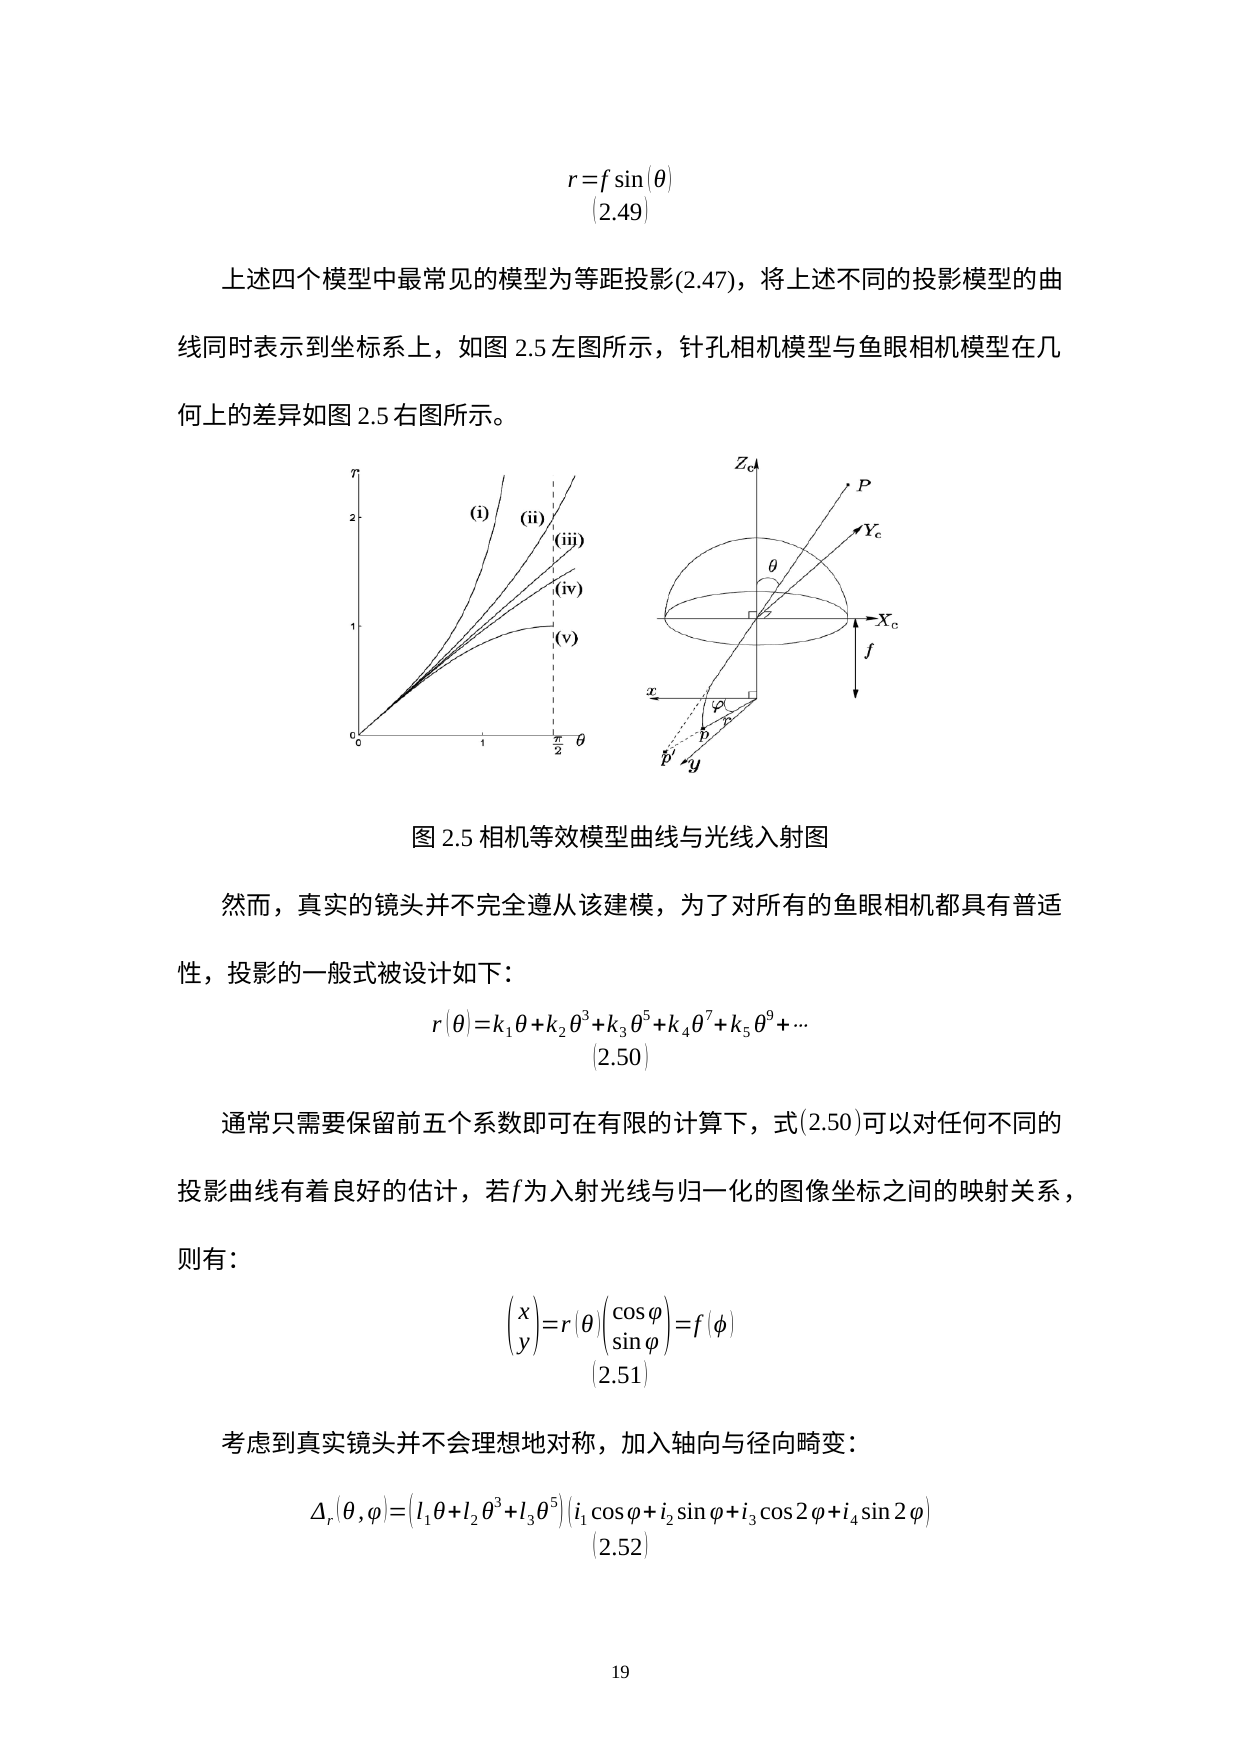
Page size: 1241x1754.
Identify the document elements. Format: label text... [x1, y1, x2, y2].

text 考虑到真实镜头并不会理想地对称，加入轴向与径向畸变： [177, 1408, 1063, 1476]
text 通常只需要保留前五个系数即可在有限的计算下，式可以对任何不同的投影曲线有着良好的估计，若为入射光线与归一化的图像坐标之间的映射关系，则有： [177, 1088, 1063, 1291]
text 上述四个模型中最常见的模型为等距投影(2.47)，将上述不同的投影模型的曲线同时表示到坐标系上，如图2.5左图所示，针孔相机模型与鱼眼相机模型在几何上的差异如图2.5右图所示。 [177, 244, 1063, 448]
text 然而，真实的镜头并不完全遵从该建模，为了对所有的鱼眼相机都具有普适性，投影的一般式被设计如下： [177, 869, 1063, 1005]
picture [335, 447, 905, 779]
text 图 2.5 相机等效模型曲线与光线入射图 [177, 802, 1063, 869]
